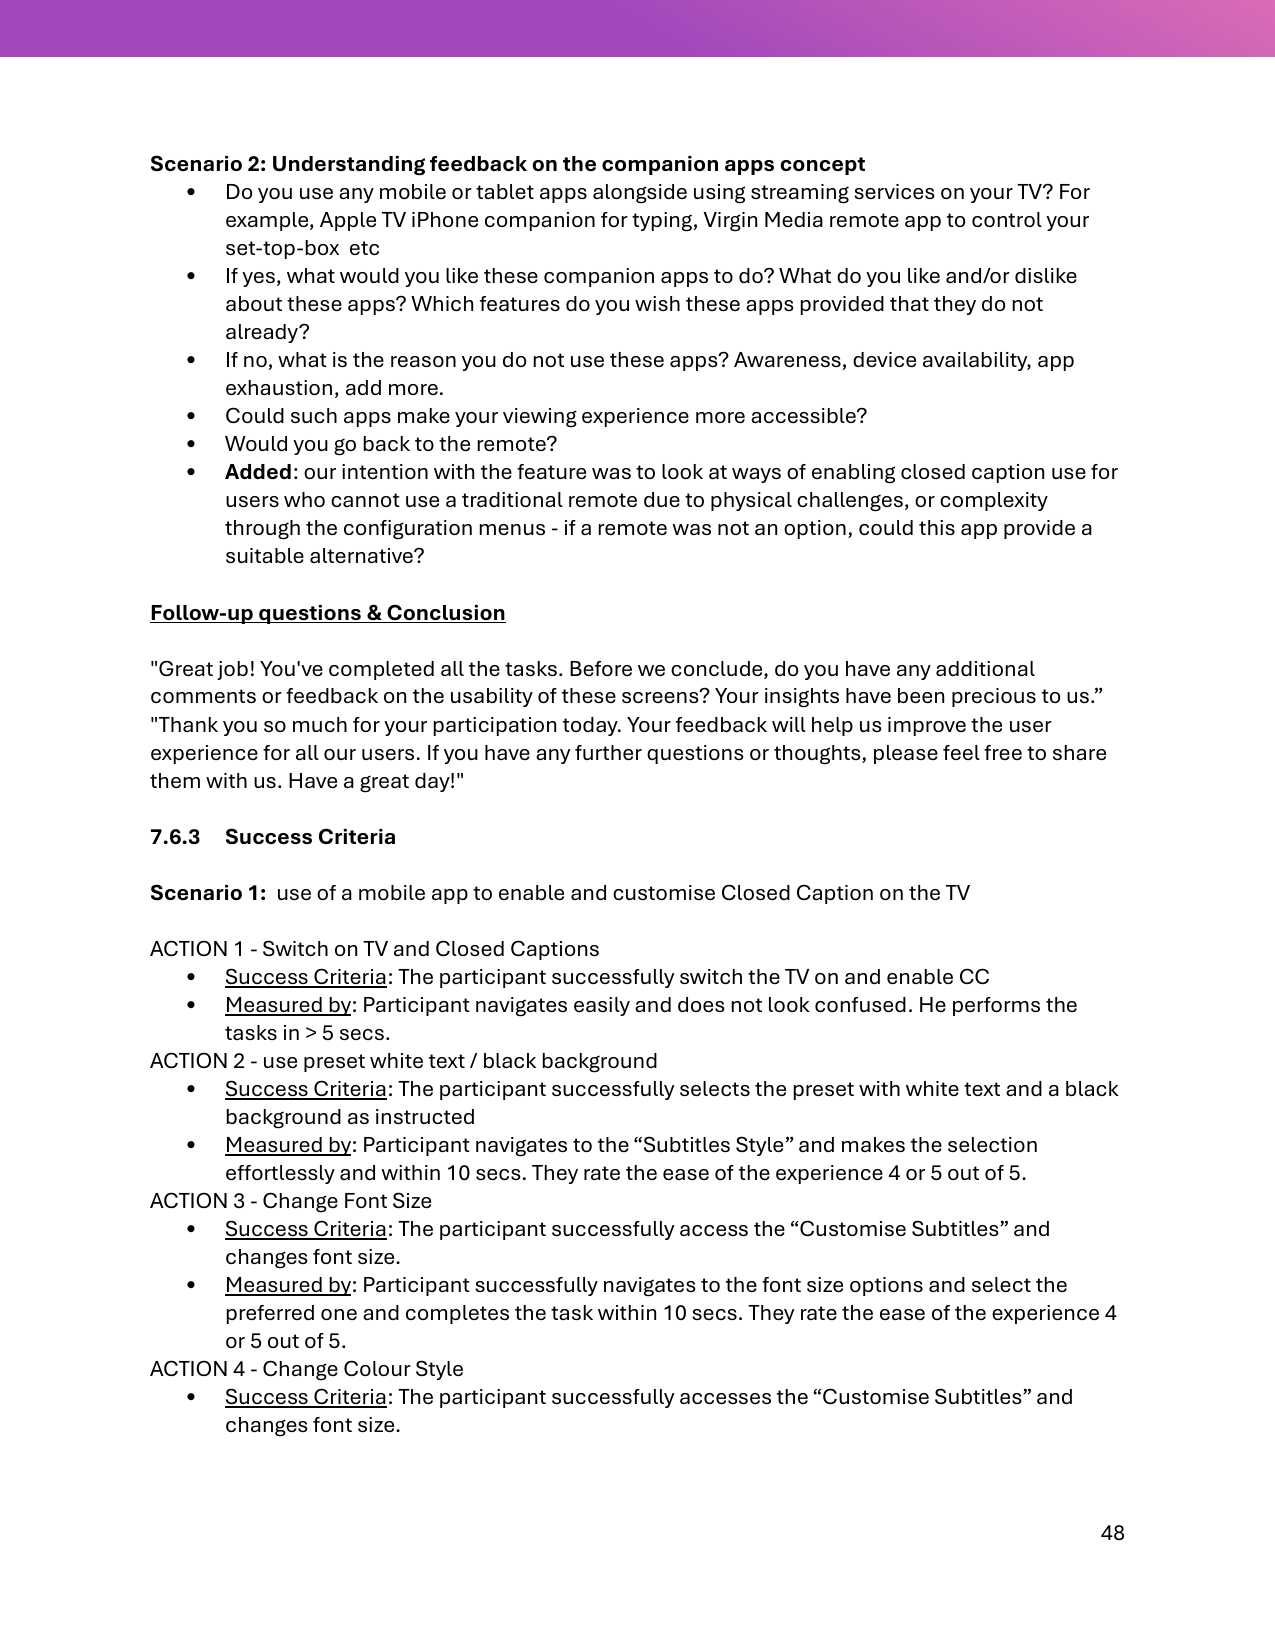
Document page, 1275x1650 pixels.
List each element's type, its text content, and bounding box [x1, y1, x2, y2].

text ACTION 2 - use preset white text / black background [150, 1047, 1125, 1075]
text "Great job! You've completed all the tasks. Before we conclude, do you have any additional comments or feedback on the usability of these screens? Your insights have been precious to us.” [150, 654, 1125, 710]
text Follow-up questions & Conclusion [150, 598, 1125, 654]
list Success Criteria: The participant successfully switch the TV on and enable CC [187, 963, 1125, 991]
list If no, what is the reason you do not use these apps? Awareness, device availability, app exhaustion, add more. [187, 346, 1125, 402]
text "Thank you so much for your participation today. Your feedback will help us improve the user experience for all our users. If you have any further questions or thoughts, please feel free to share them with us. Have a great day!" [150, 710, 1125, 794]
list Do you use any mobile or tablet apps alongside using streaming services on your TV? For example, Apple TV iPhone companion for typing, Virgin Media remote app to control your set-top-box etc [187, 178, 1125, 262]
text ACTION 3 - Change Font Size [150, 1187, 1125, 1215]
text Scenario 2: Understanding feedback on the companion apps concept [150, 150, 1125, 178]
list Measured by: Participant successfully navigates to the font size options and select the preferred one and completes the task within 10 secs. They rate the ease of the experience 4 or 5 out of 5. [187, 1271, 1125, 1355]
list Could such apps make your viewing experience more accessible? [187, 402, 1125, 430]
list If yes, what would you like these companion apps to do? What do you like and/or dislike about these apps? Which features do you wish these apps provided that they do not already? [187, 262, 1125, 346]
list Would you go back to the remote? [187, 430, 1125, 458]
list Measured by: Participant navigates easily and does not look confused. He performs the tasks in > 5 secs. [187, 991, 1125, 1047]
text ACTION 1 - Switch on TV and Closed Captions [150, 934, 1125, 963]
list Measured by: Participant navigates to the “Subtitles Style” and makes the selection effortlessly and within 10 secs. They rate the ease of the experience 4 or 5 out of 5. [187, 1131, 1125, 1187]
list Success Criteria: The participant successfully accesses the “Customise Subtitles” and changes font size. [187, 1383, 1125, 1439]
list Success Criteria: The participant successfully selects the preset with white text and a black background as instructed [187, 1075, 1125, 1131]
text ACTION 4 - Change Colour Style [150, 1355, 1125, 1383]
list Added: our intention with the feature was to look at ways of enabling closed caption use for users who cannot use a traditional remote due to physical challenges, or complexity through the configuration menus - if a remote was not an option, could this app provide a suitable alternative? [187, 458, 1125, 598]
subtitle Success Criteria [150, 822, 1125, 878]
text Scenario 1: use of a mobile app to enable and customise Closed Caption on the TV [150, 878, 1125, 907]
list Success Criteria: The participant successfully access the “Customise Subtitles” and changes font size. [187, 1215, 1125, 1271]
